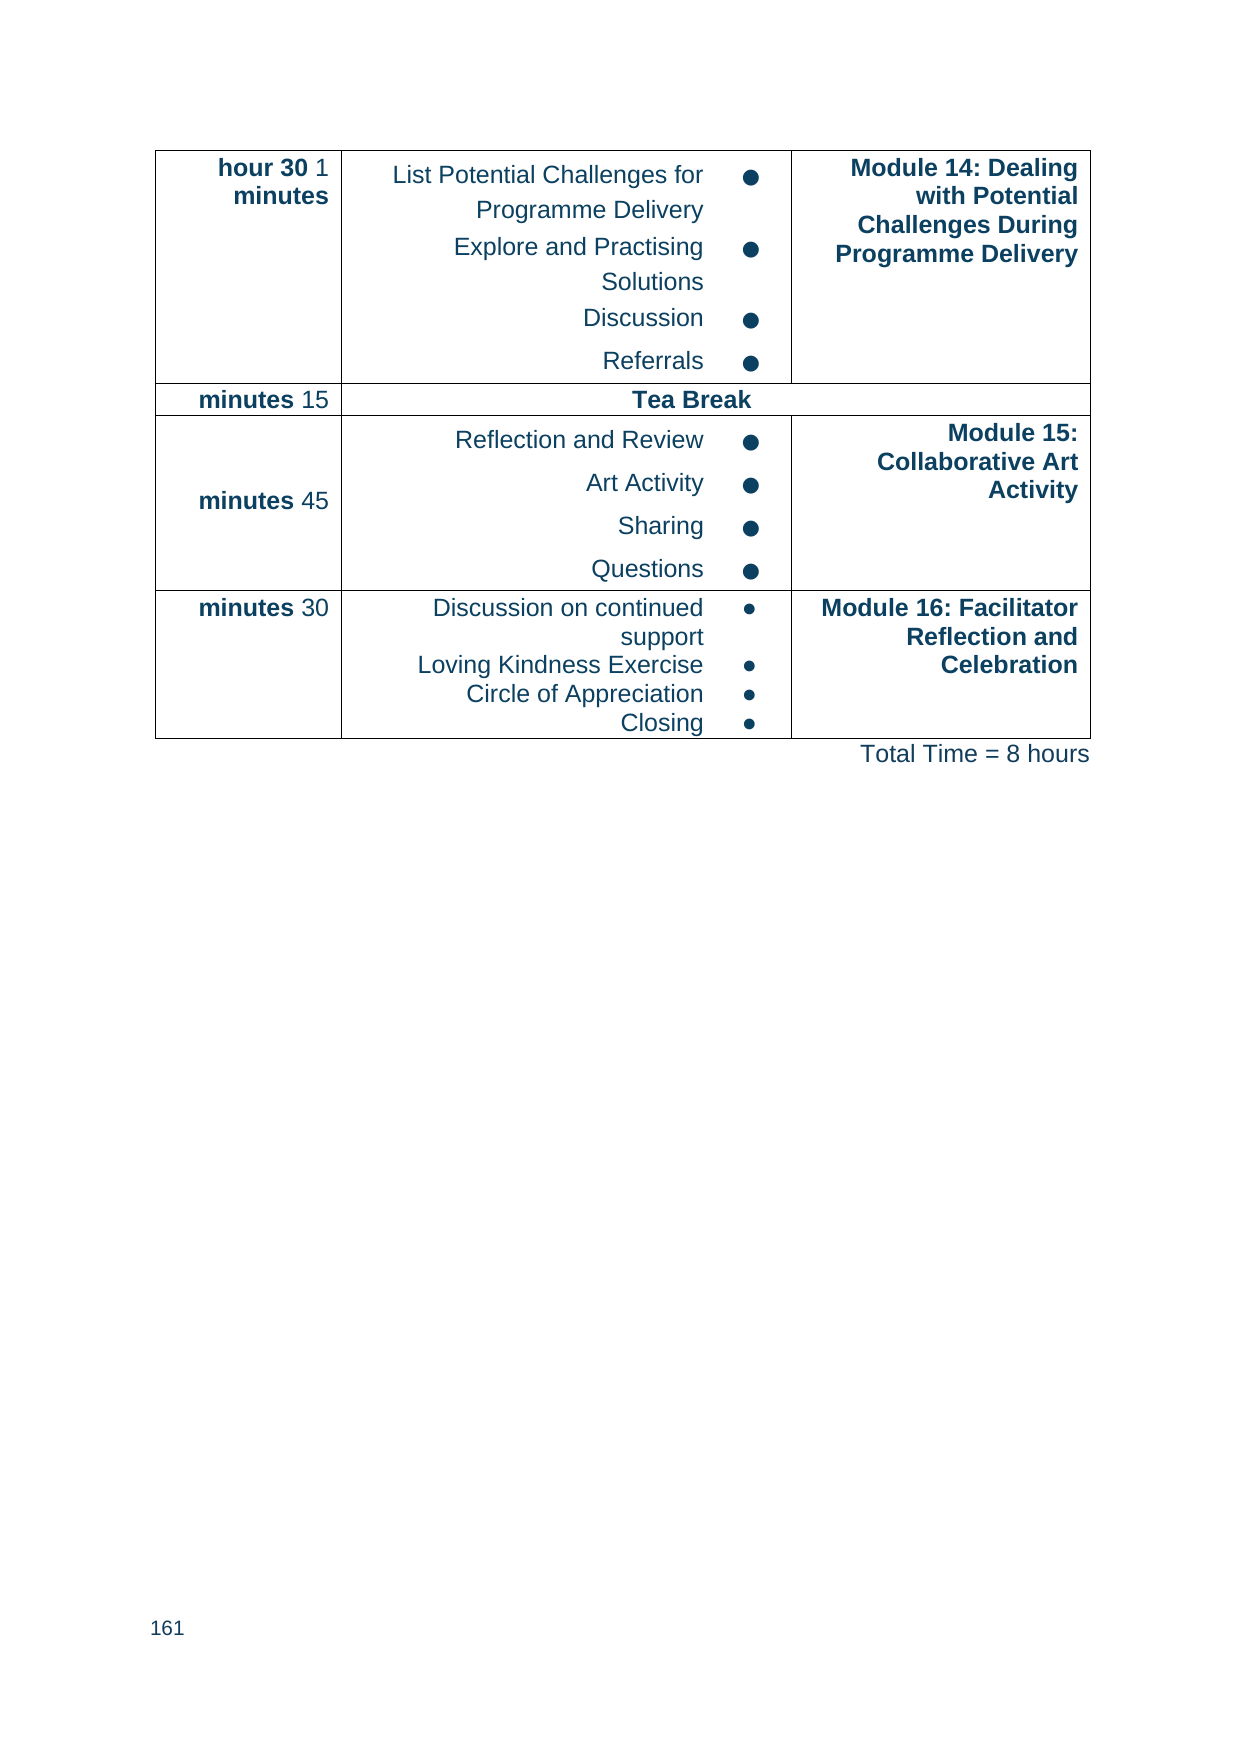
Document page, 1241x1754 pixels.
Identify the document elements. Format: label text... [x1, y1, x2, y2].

table_cell 30 minutes [156, 591, 341, 738]
table_cell 15 minutes [156, 384, 341, 415]
table_cell [151, 383, 155, 415]
table_cell Reflection and Review Art Activity Sharing Questions [342, 416, 791, 590]
table_header 1 hour 30 minutes [156, 151, 341, 382]
table_header List Potential Challenges for Programme Delivery Explore and Practising Solutions Discussion Referrals [342, 151, 791, 382]
table_cell [151, 620, 155, 738]
table_cell 45 minutes [156, 416, 341, 590]
table_header Module 14: Dealing with Potential Challenges During Programme Delivery [792, 151, 1090, 382]
table_header [151, 150, 155, 382]
table_cell [151, 445, 155, 590]
table_cell [151, 415, 155, 444]
table_cell [151, 590, 155, 619]
table_cell Discussion on continued support Loving Kindness Exercise Circle of Appreciation Closing [342, 591, 791, 738]
table_cell Module 16: Facilitator Reflection and Celebration [792, 591, 1090, 738]
table_cell Tea Break [342, 384, 1090, 415]
table_cell Module 15: Collaborative Art Activity [792, 416, 1090, 590]
text Total Time = 8 hours [150, 739, 1090, 768]
